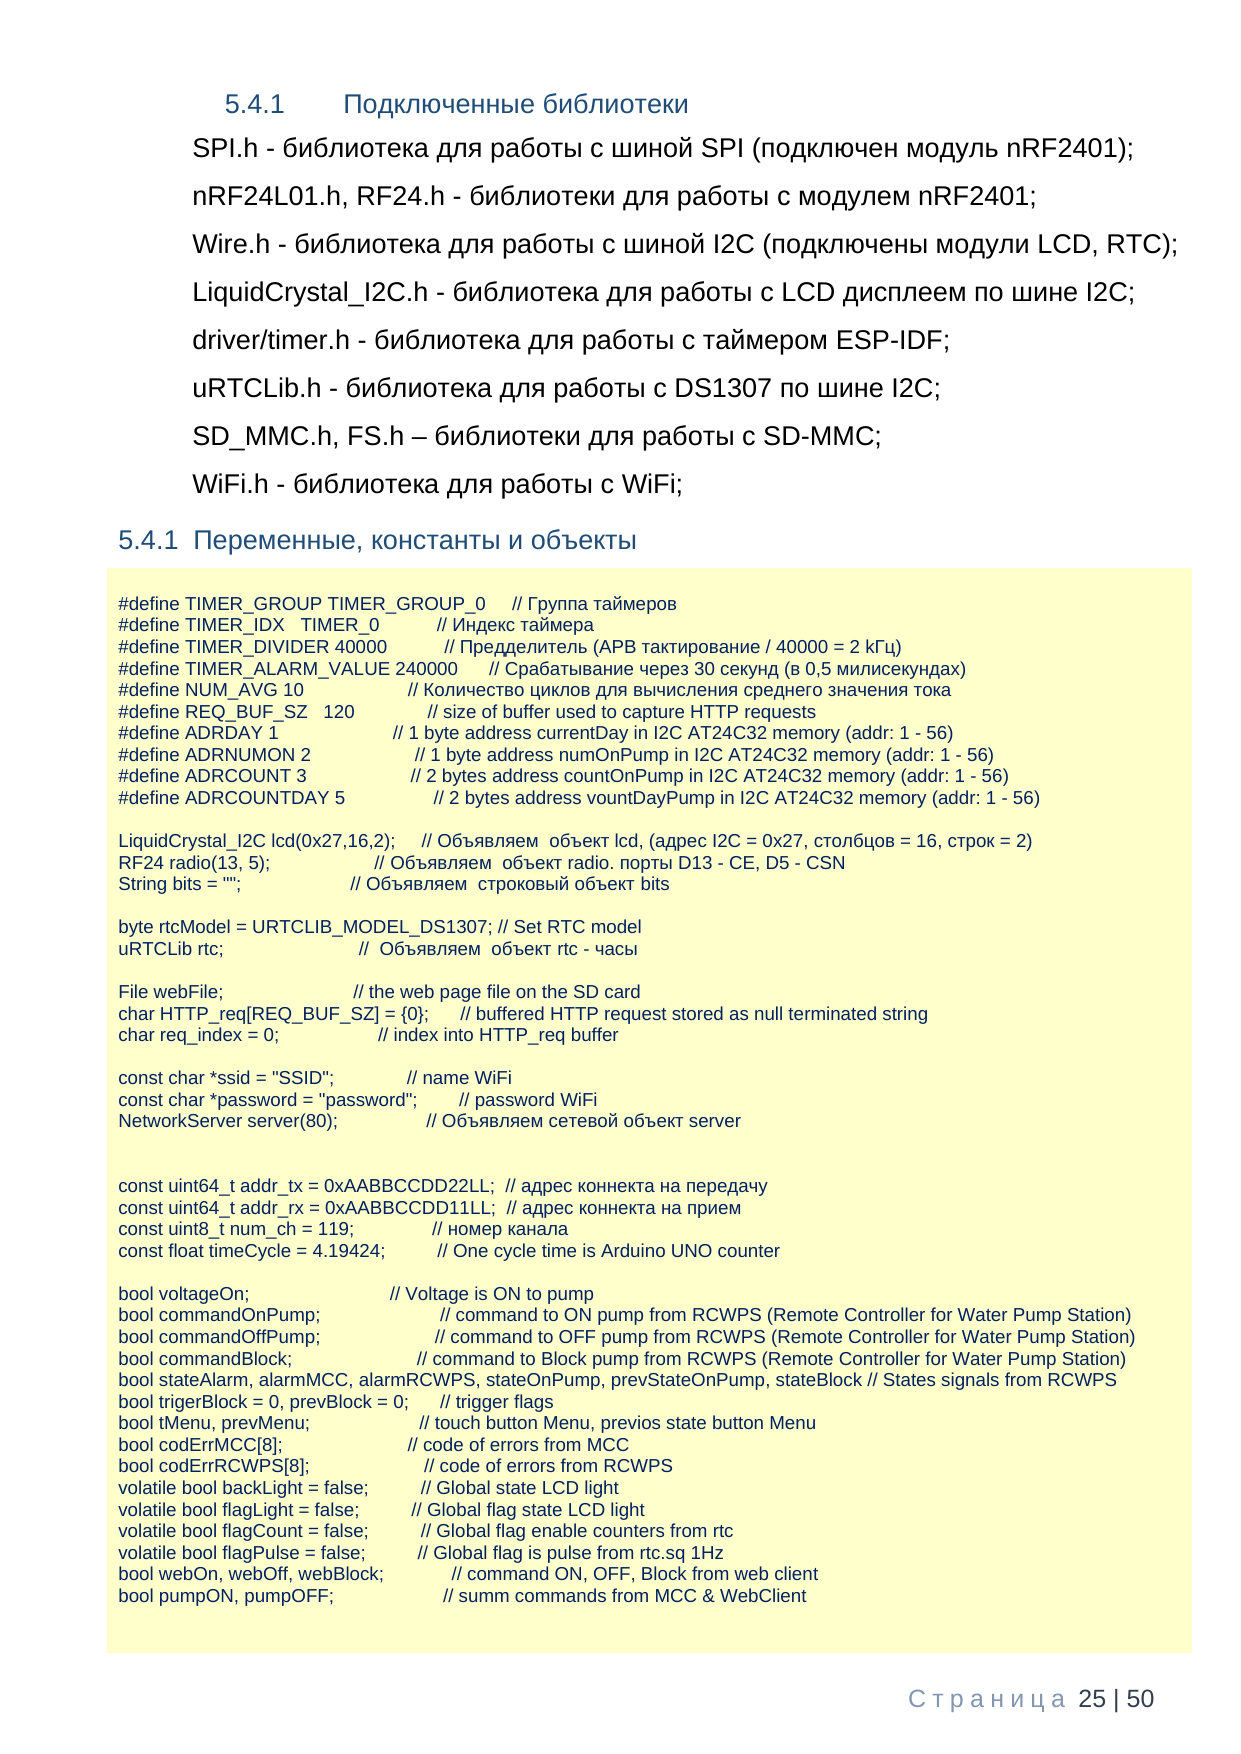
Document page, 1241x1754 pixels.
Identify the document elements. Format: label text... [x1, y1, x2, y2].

text SPI.h - библиотека для работы с шиной SPI (подключен модуль nRF2401); [118, 132, 1181, 163]
subtitle Переменные, константы и объекты [118, 524, 1181, 555]
text nRF24L01.h, RF24.h - библиотеки для работы с модулем nRF2401; [118, 180, 1181, 211]
text driver/timer.h - библиотека для работы с таймером ESP-IDF; [118, 324, 1181, 355]
text WiFi.h - библиотека для работы с WiFi; [118, 468, 1181, 499]
text uRTCLib.h - библиотека для работы с DS1307 по шине I2C; [118, 372, 1181, 403]
text Wire.h - библиотека для работы с шиной I2C (подключены модули LCD, RTC); [118, 228, 1181, 259]
text LiquidCrystal_I2C.h - библиотека для работы с LCD дисплеем по шине I2C; [118, 276, 1181, 307]
text SD_MMC.h, FS.h – библиотеки для работы с SD-MMC; [118, 420, 1181, 451]
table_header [107, 568, 1192, 1653]
subtitle Подключенные библиотеки [118, 88, 1181, 120]
